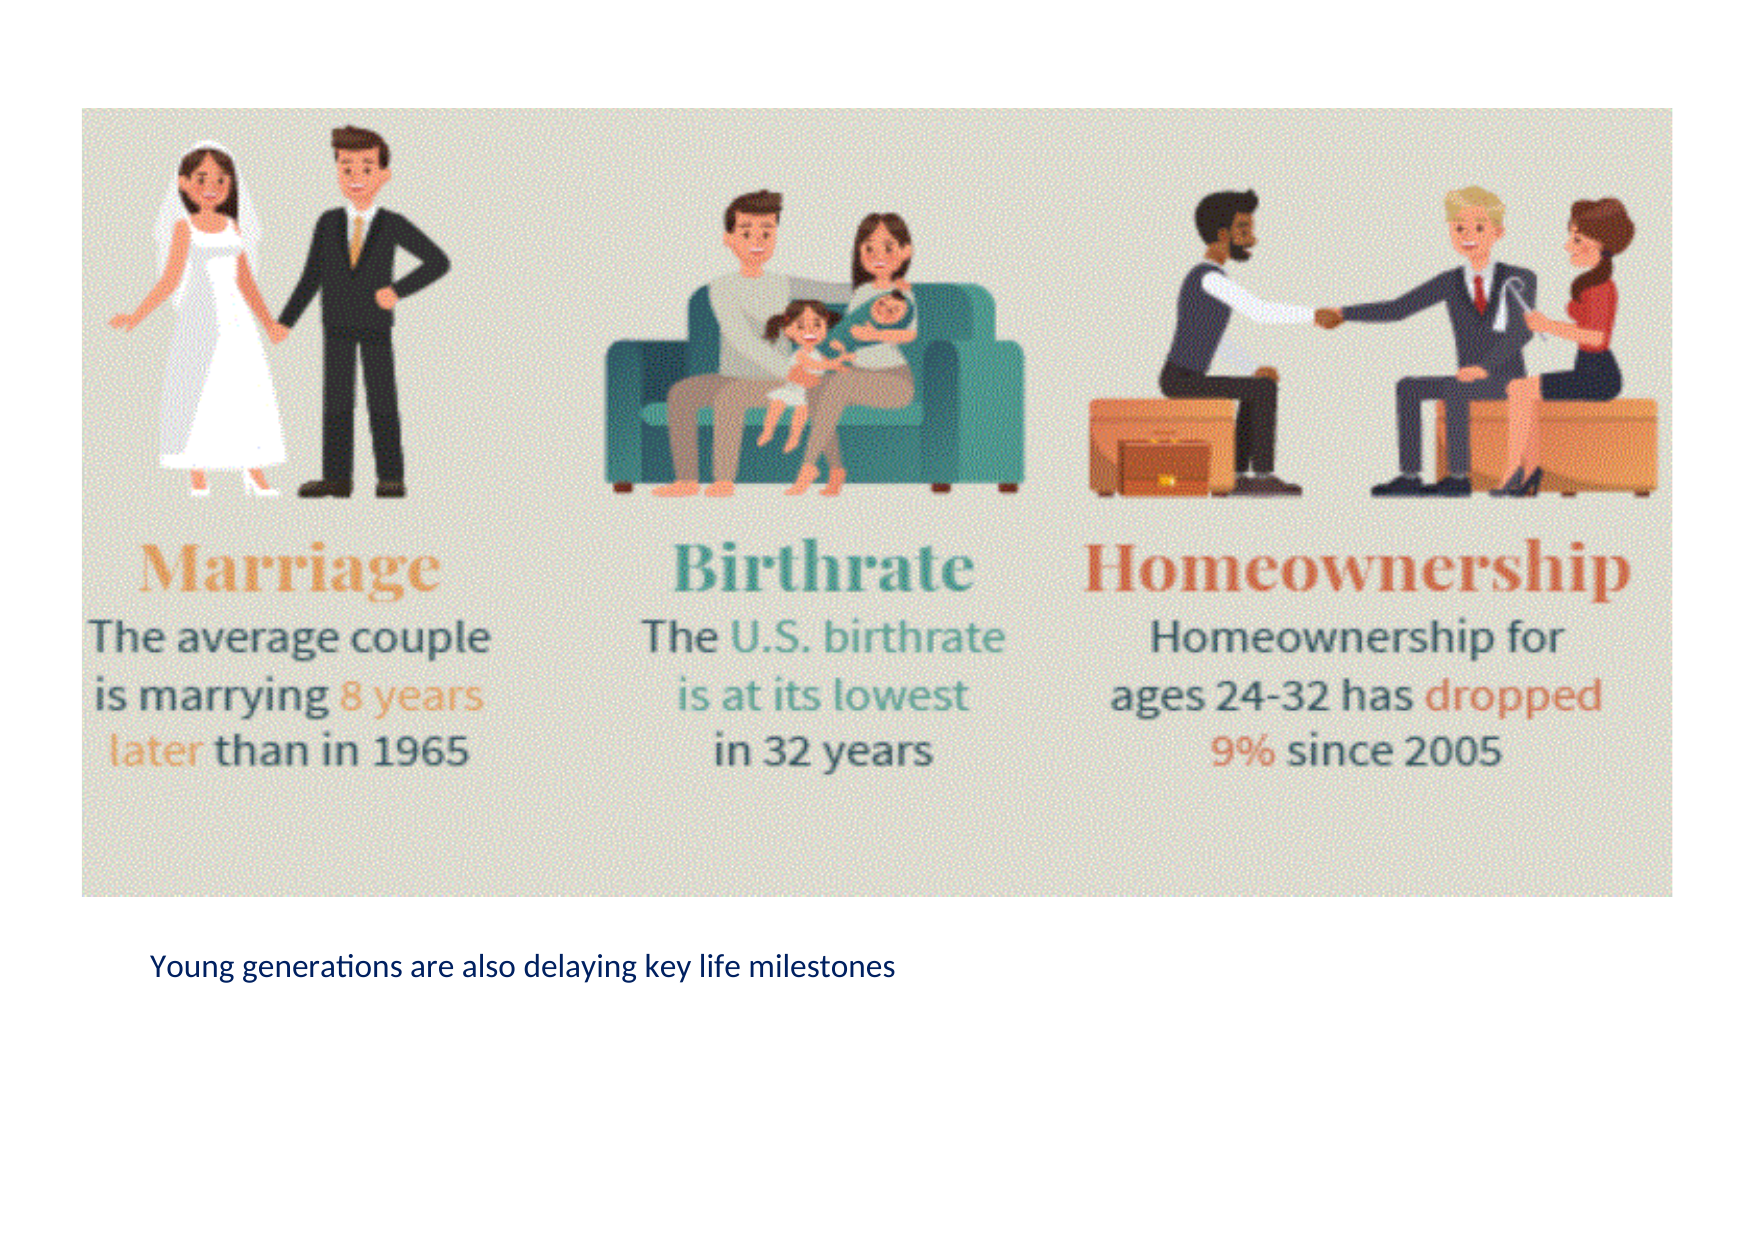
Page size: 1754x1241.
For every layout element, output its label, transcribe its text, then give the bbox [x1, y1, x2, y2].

text Young generations are also delaying key life milestones [150, 946, 1604, 986]
picture [81, 108, 1673, 897]
